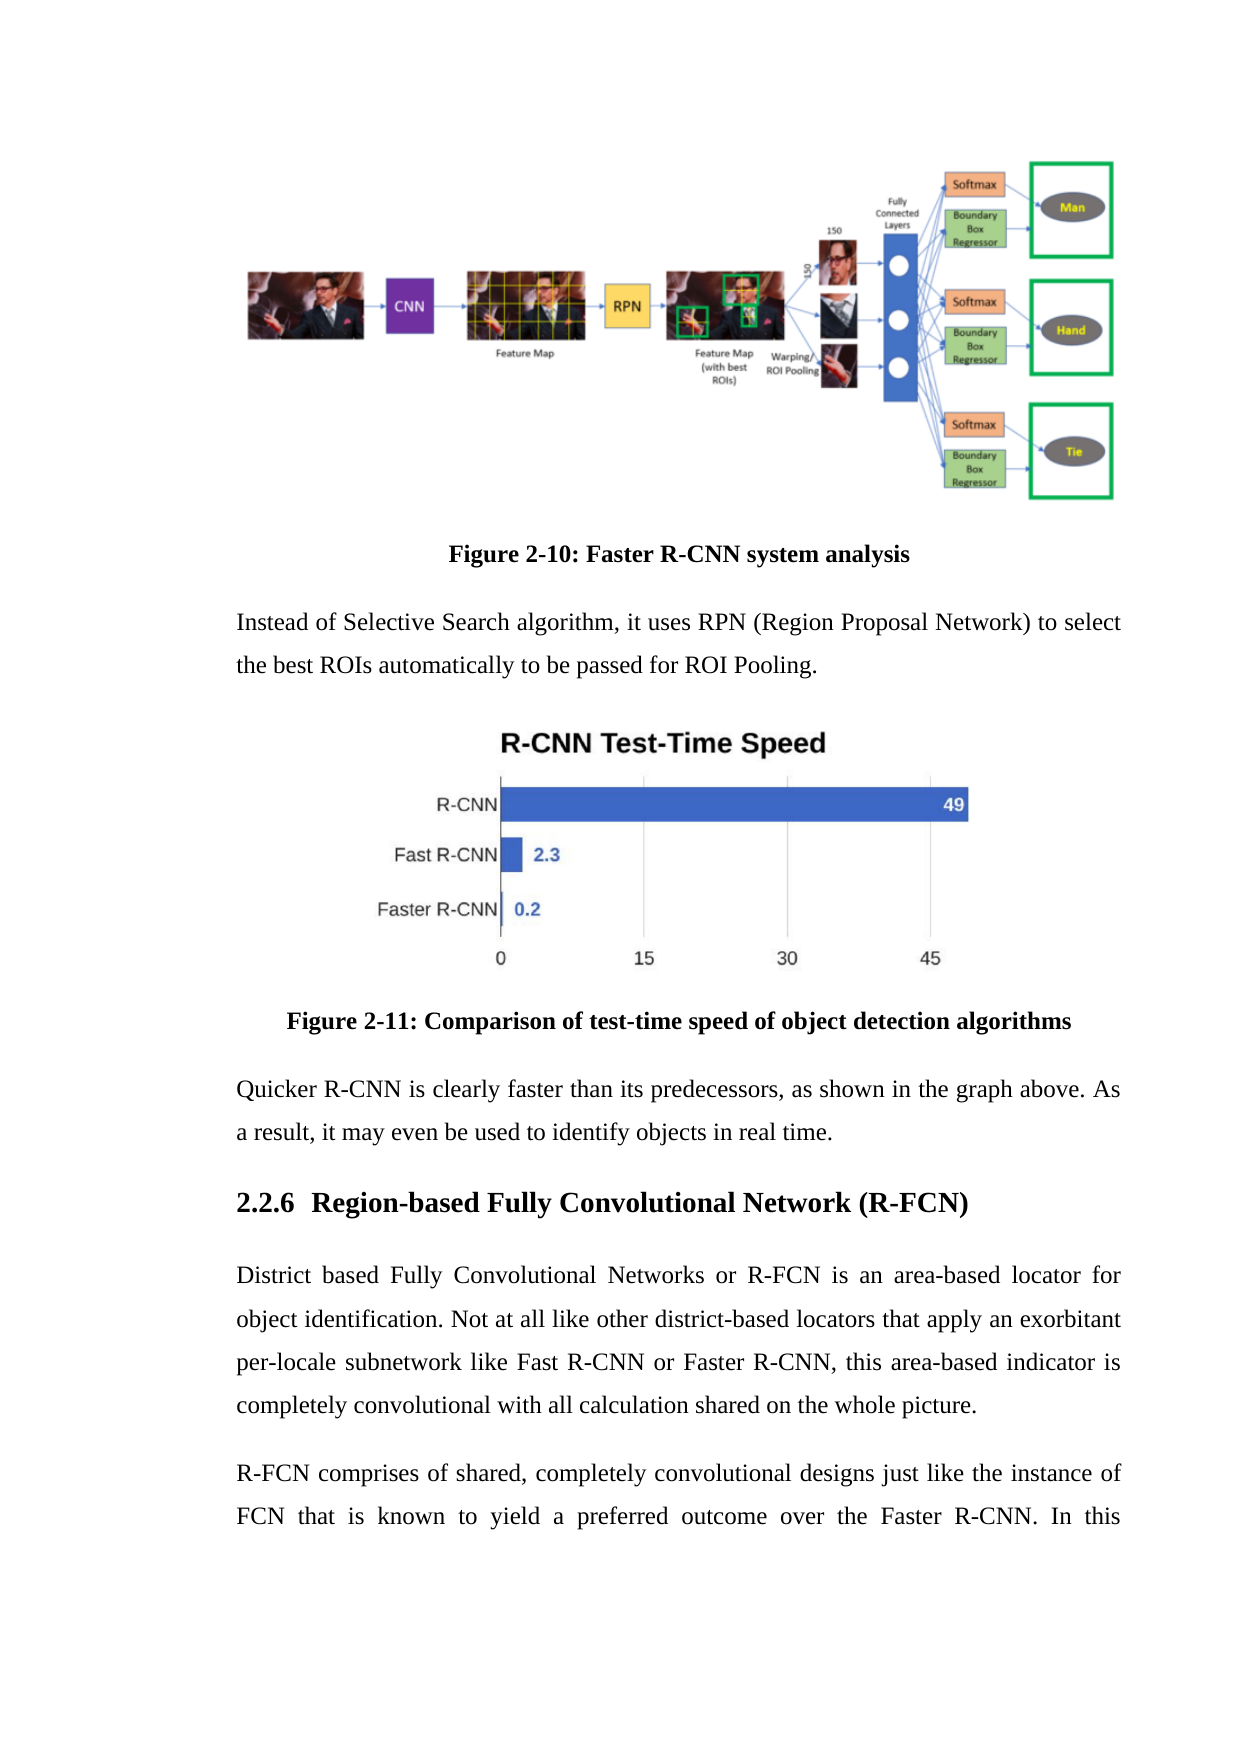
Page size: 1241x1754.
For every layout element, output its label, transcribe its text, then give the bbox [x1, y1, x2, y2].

text Quicker R-CNN is clearly faster than its predecessors, as shown in the graph above. As a result, it may even be used to identify objects in real time. [236, 1074, 1122, 1146]
subtitle Region-based Fully Convolutional Network (R-FCN) [236, 1185, 1122, 1219]
text District based Fully Convolutional Networks or R-FCN is an area-based locator for object identification. Not at all like other district-based locators that apply an exorbitant per-locale subnetwork like Fast R-CNN or Faster R-CNN, this area-based indicator is completely convolutional with all calculation shared on the whole picture. [236, 1261, 1122, 1419]
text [236, 1458, 1122, 1530]
picture [236, 150, 1123, 512]
text Instead of Selective Search algorithm, it uses RPN (Region Proposal Network) to select the best ROIs automatically to be passed for ROI Pooling. [236, 607, 1122, 679]
picture [358, 718, 1000, 979]
